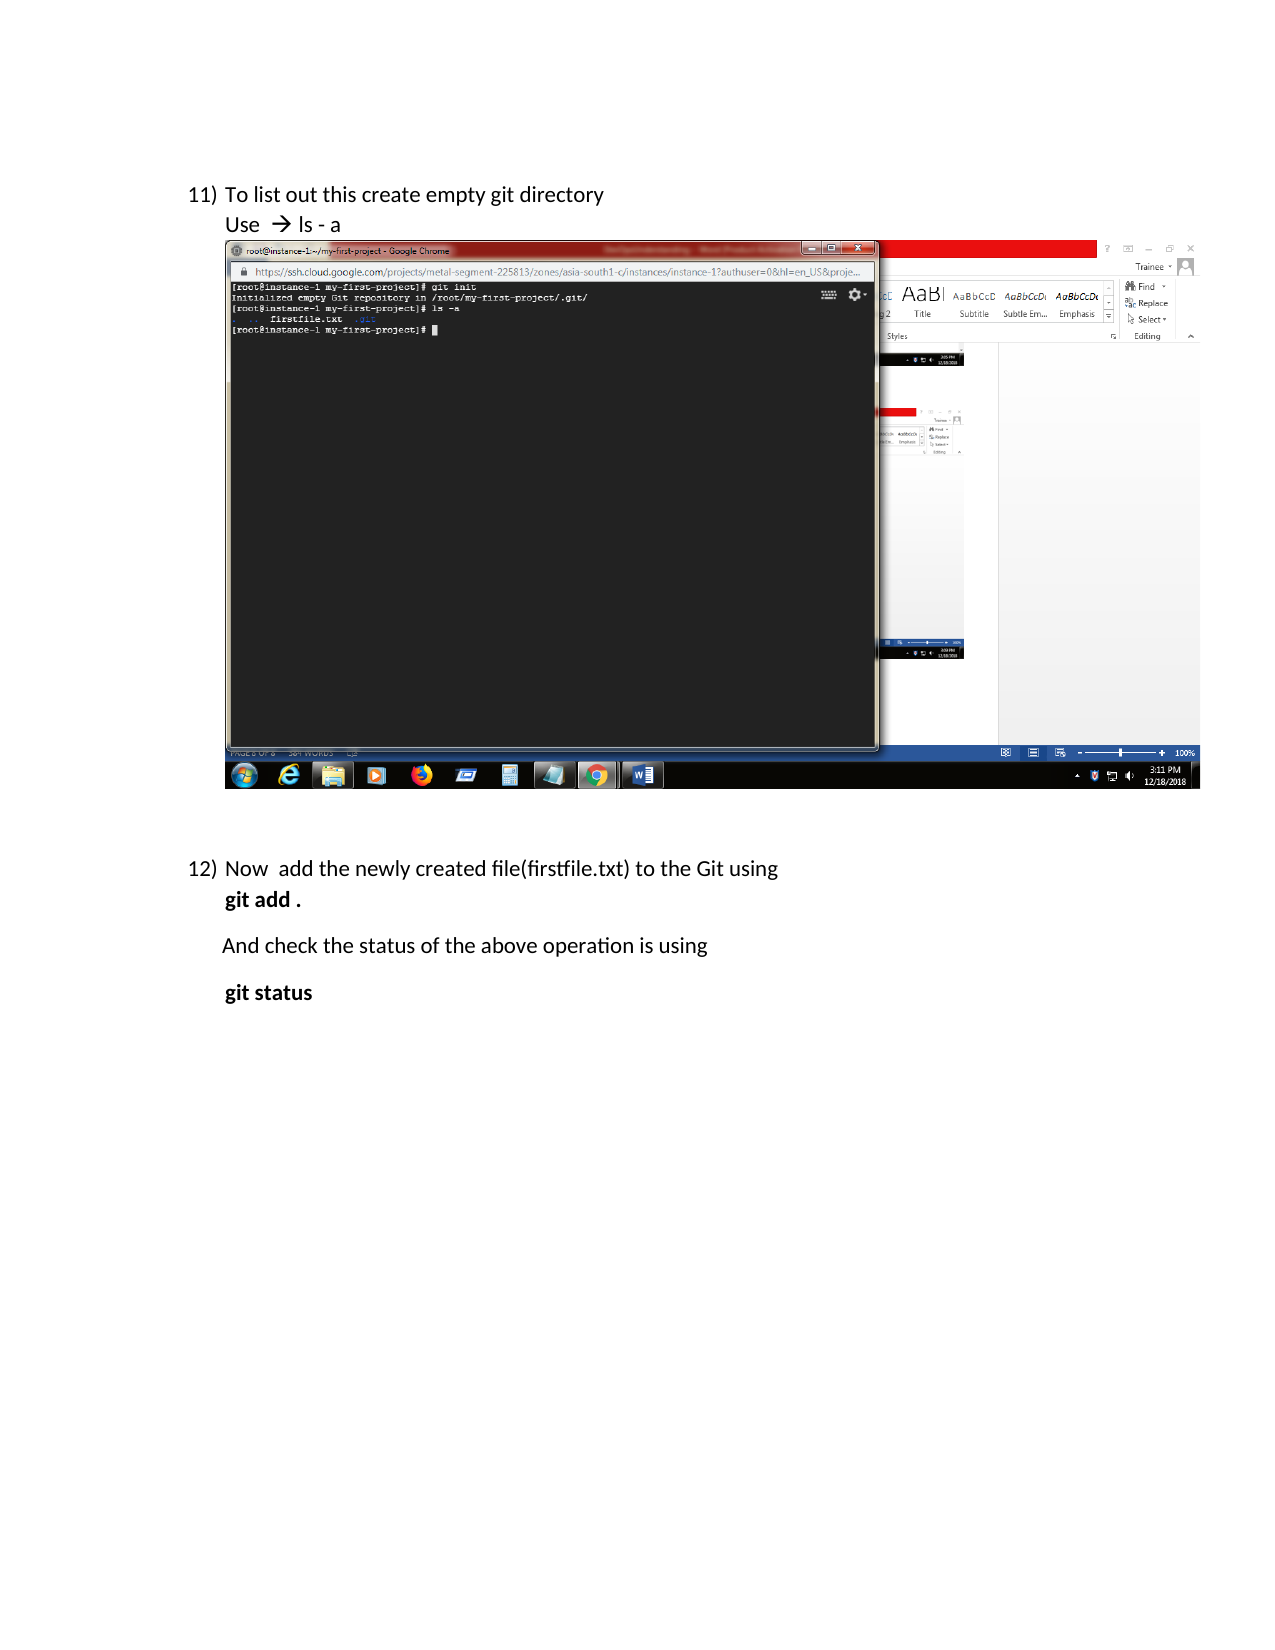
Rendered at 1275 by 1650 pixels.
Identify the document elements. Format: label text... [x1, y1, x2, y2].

text And check the status of the above operation is using [150, 932, 1125, 959]
list Now add the newly created file(firstfile.txt) to the Git using [187, 854, 1125, 882]
list To list out this create empty git directory [187, 180, 1125, 208]
text git status [150, 978, 1125, 1006]
picture [225, 240, 1200, 789]
list git add . [225, 885, 1125, 913]
list Use ls - a [225, 210, 1125, 240]
